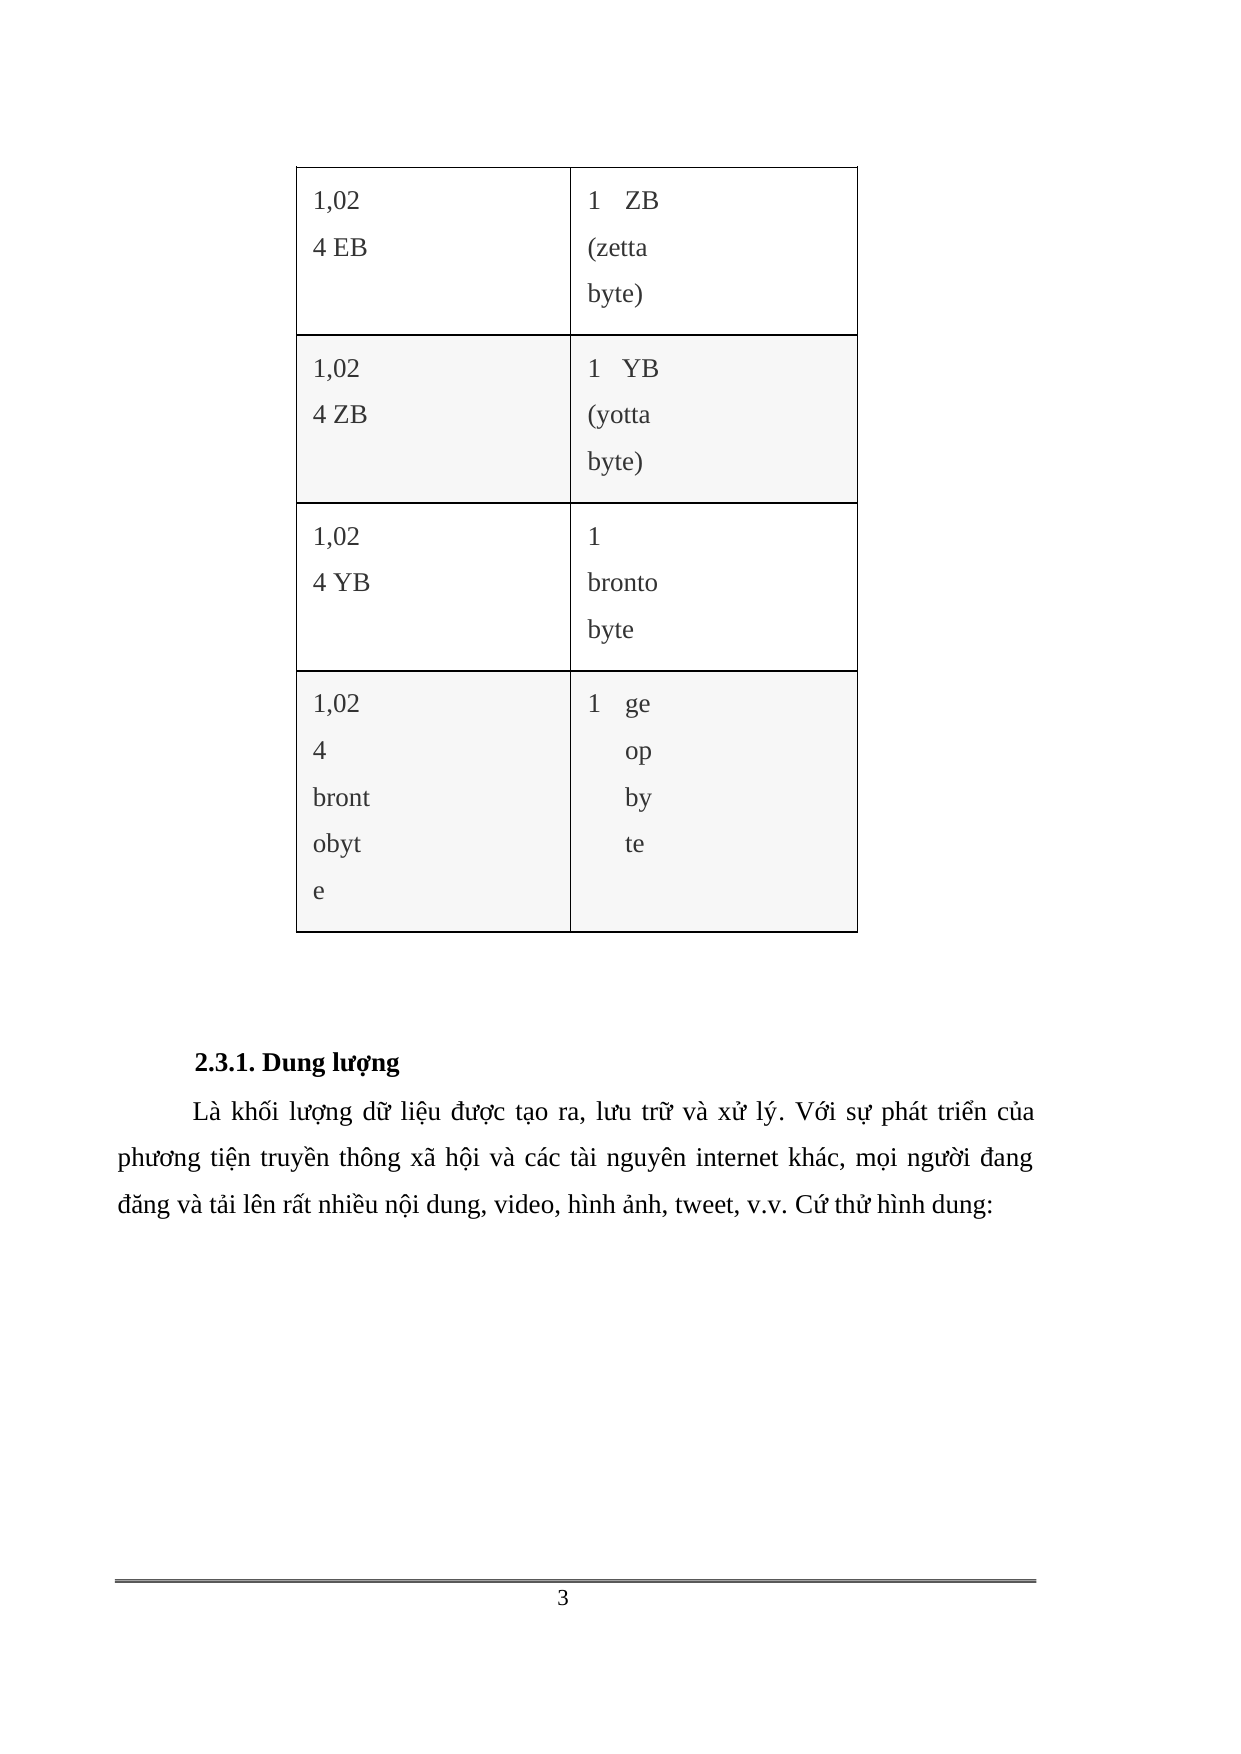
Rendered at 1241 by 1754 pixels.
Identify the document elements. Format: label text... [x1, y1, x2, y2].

subtitle 2.3.1. Dung lượng [76, 1046, 1034, 1077]
table_cell 1,024 EB [297, 168, 570, 334]
table_cell 1,024 ZB [297, 336, 570, 502]
table_cell 1 brontobyte [571, 504, 857, 670]
table_cell 1,024 YB [297, 504, 570, 670]
table_cell 1 ZB (zettabyte) [571, 168, 857, 334]
table_cell 1 YB (yottabyte) [571, 336, 857, 502]
text Là khối lượng dữ liệu được tạo ra, lưu trữ và xử lý. Với sự phát triển của phương tiện truyền thông xã hội và các tài nguyên internet khác, mọi người đang đăng và tải lên rất nhiều nội dung, video, hình ảnh, tweet, v.v. Cứ thử hình dung: [117, 1094, 1035, 1219]
table_cell geopbyte [571, 672, 857, 931]
table_cell 1,024 brontobyte [297, 672, 570, 931]
